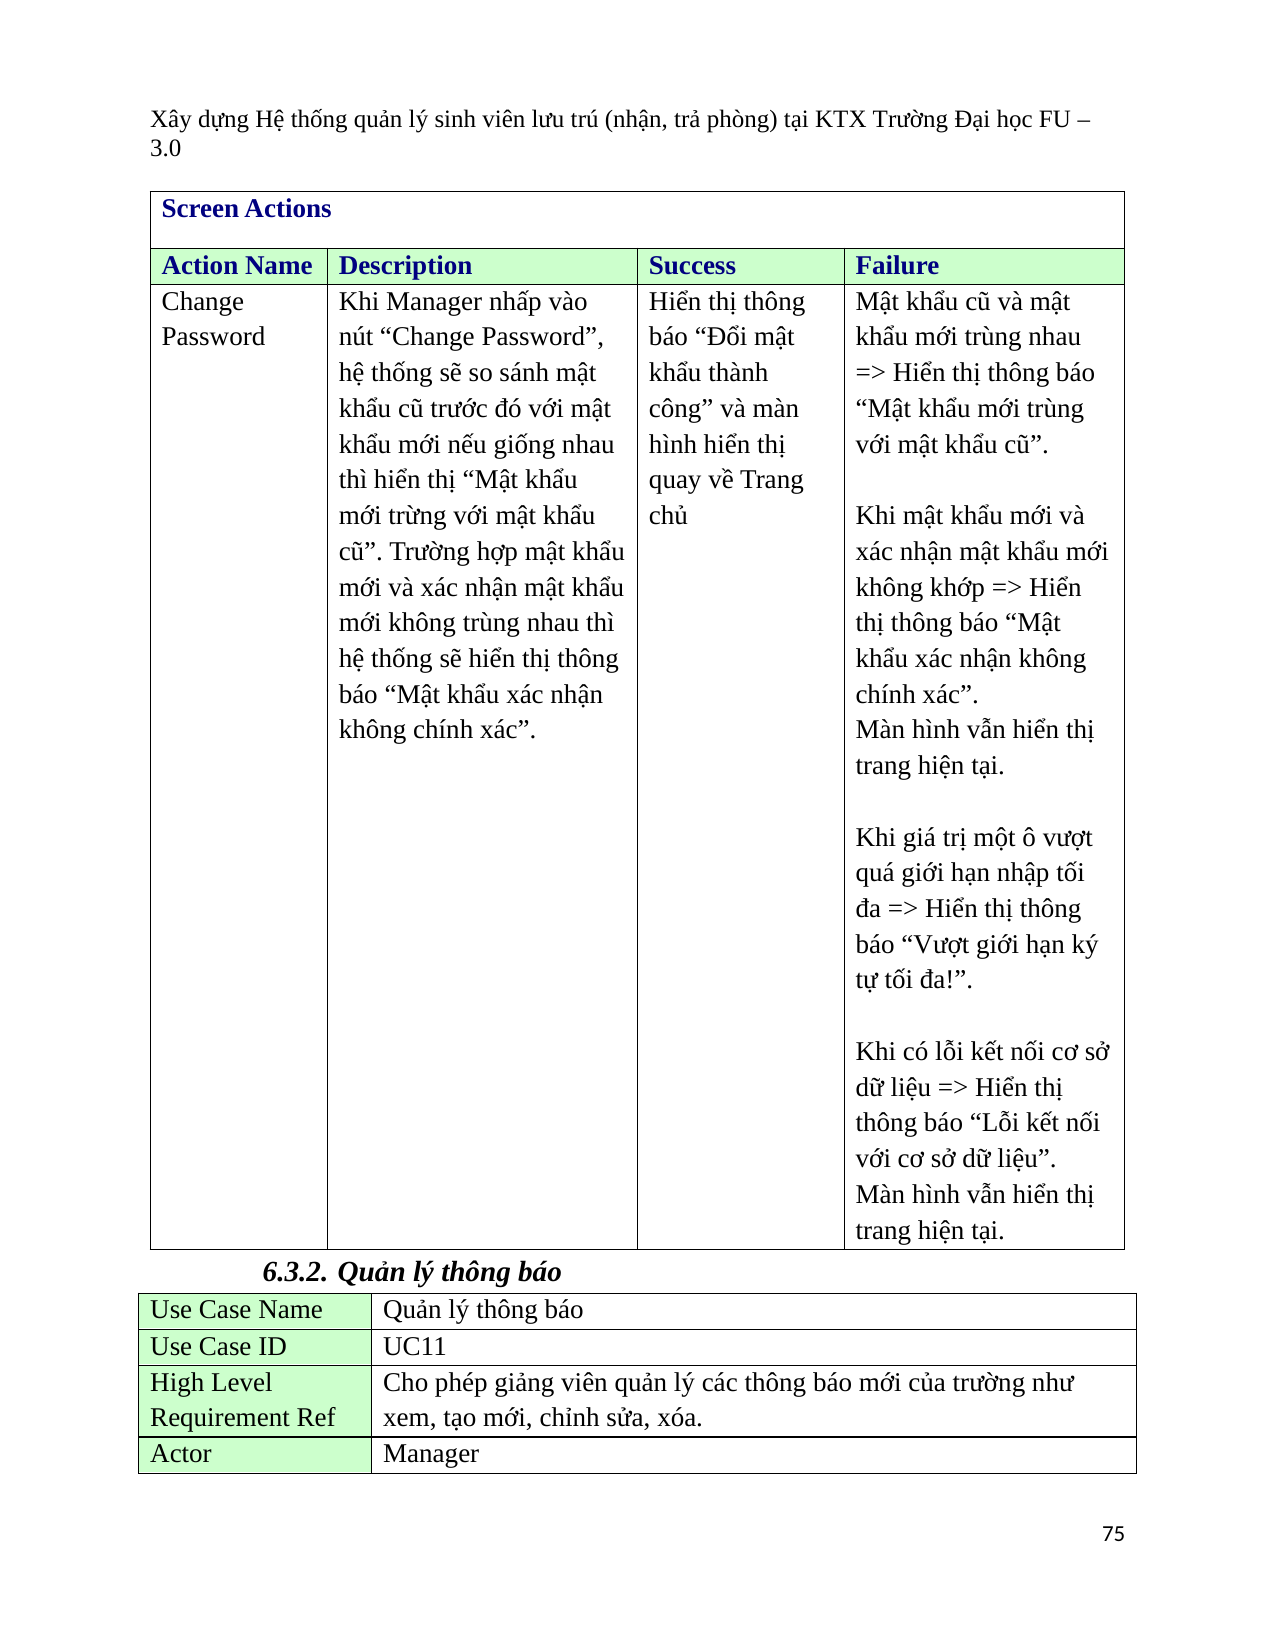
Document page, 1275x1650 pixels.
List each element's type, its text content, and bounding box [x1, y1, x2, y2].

table_header Quản lý thông báo [372, 1294, 1136, 1328]
table_cell Description [328, 249, 637, 284]
table_header Use Case Name [139, 1294, 371, 1328]
table_cell Manager [372, 1438, 1136, 1472]
table_cell Use Case ID [139, 1330, 371, 1364]
table_cell Failure [845, 249, 1124, 284]
table_cell Actor [139, 1438, 371, 1472]
table_cell High Level Requirement Ref [139, 1366, 371, 1436]
table_cell UC11 [372, 1330, 1136, 1364]
table_cell Action Name [151, 249, 327, 284]
table_cell Cho phép giảng viên quản lý các thông báo mới của trường như xem, tạo mới, chỉnh sửa, xóa. [372, 1366, 1136, 1436]
table_cell Success [638, 249, 844, 284]
table_cell Screen Actions [151, 192, 1124, 248]
text Quản lý thông báo [262, 1254, 1125, 1287]
table_cell Mật khẩu cũ và mật khẩu mới trùng nhau => Hiển thị thông báo “Mật khẩu mới trùng với mật khẩu cũ”. Khi mật khẩu mới và xác nhận mật khẩu mới không khớp => Hiển thị thông báo “Mật khẩu xác nhận không chính xác”. Màn hình vẫn hiển thị trang hiện tại. Khi giá trị một ô vượt quá giới hạn nhập tối đa => Hiển thị thông báo “Vượt giới hạn ký tự tối đa!”. Khi có lỗi kết nối cơ sở dữ liệu => Hiển thị thông báo “Lỗi kết nối với cơ sở dữ liệu”. Màn hình vẫn hiển thị trang hiện tại. [845, 285, 1124, 1249]
table_cell Khi Manager nhấp vào nút “Change Password”, hệ thống sẽ so sánh mật khẩu cũ trước đó với mật khẩu mới nếu giống nhau thì hiển thị “Mật khẩu mới trừng với mật khẩu cũ”. Trường hợp mật khẩu mới và xác nhận mật khẩu mới không trùng nhau thì hệ thống sẽ hiển thị thông báo “Mật khẩu xác nhận không chính xác”. [328, 285, 637, 1249]
table_cell Change Password [151, 285, 327, 1249]
table_cell Hiển thị thông báo “Đổi mật khẩu thành công” và màn hình hiển thị quay về Trang chủ [638, 285, 844, 1249]
